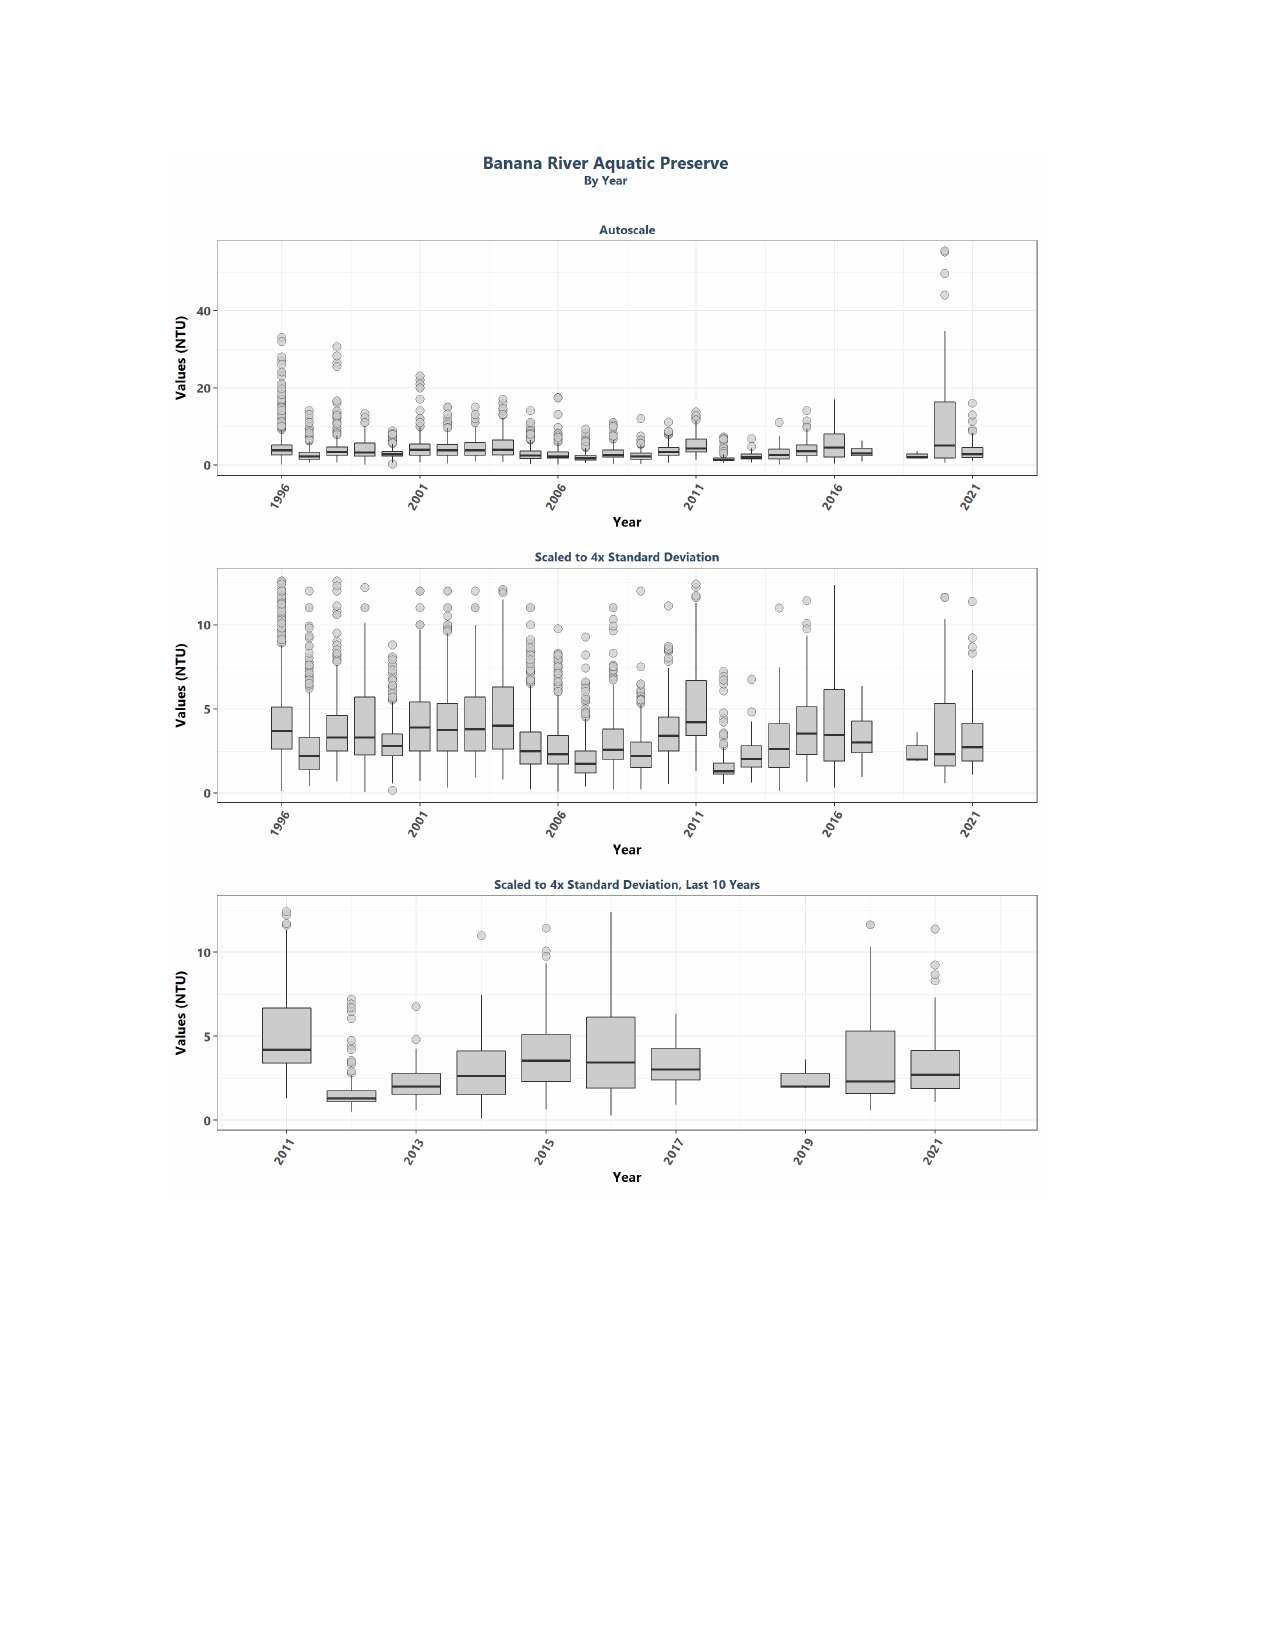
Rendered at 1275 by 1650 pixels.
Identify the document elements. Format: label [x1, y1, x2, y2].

picture [168, 150, 1044, 1200]
